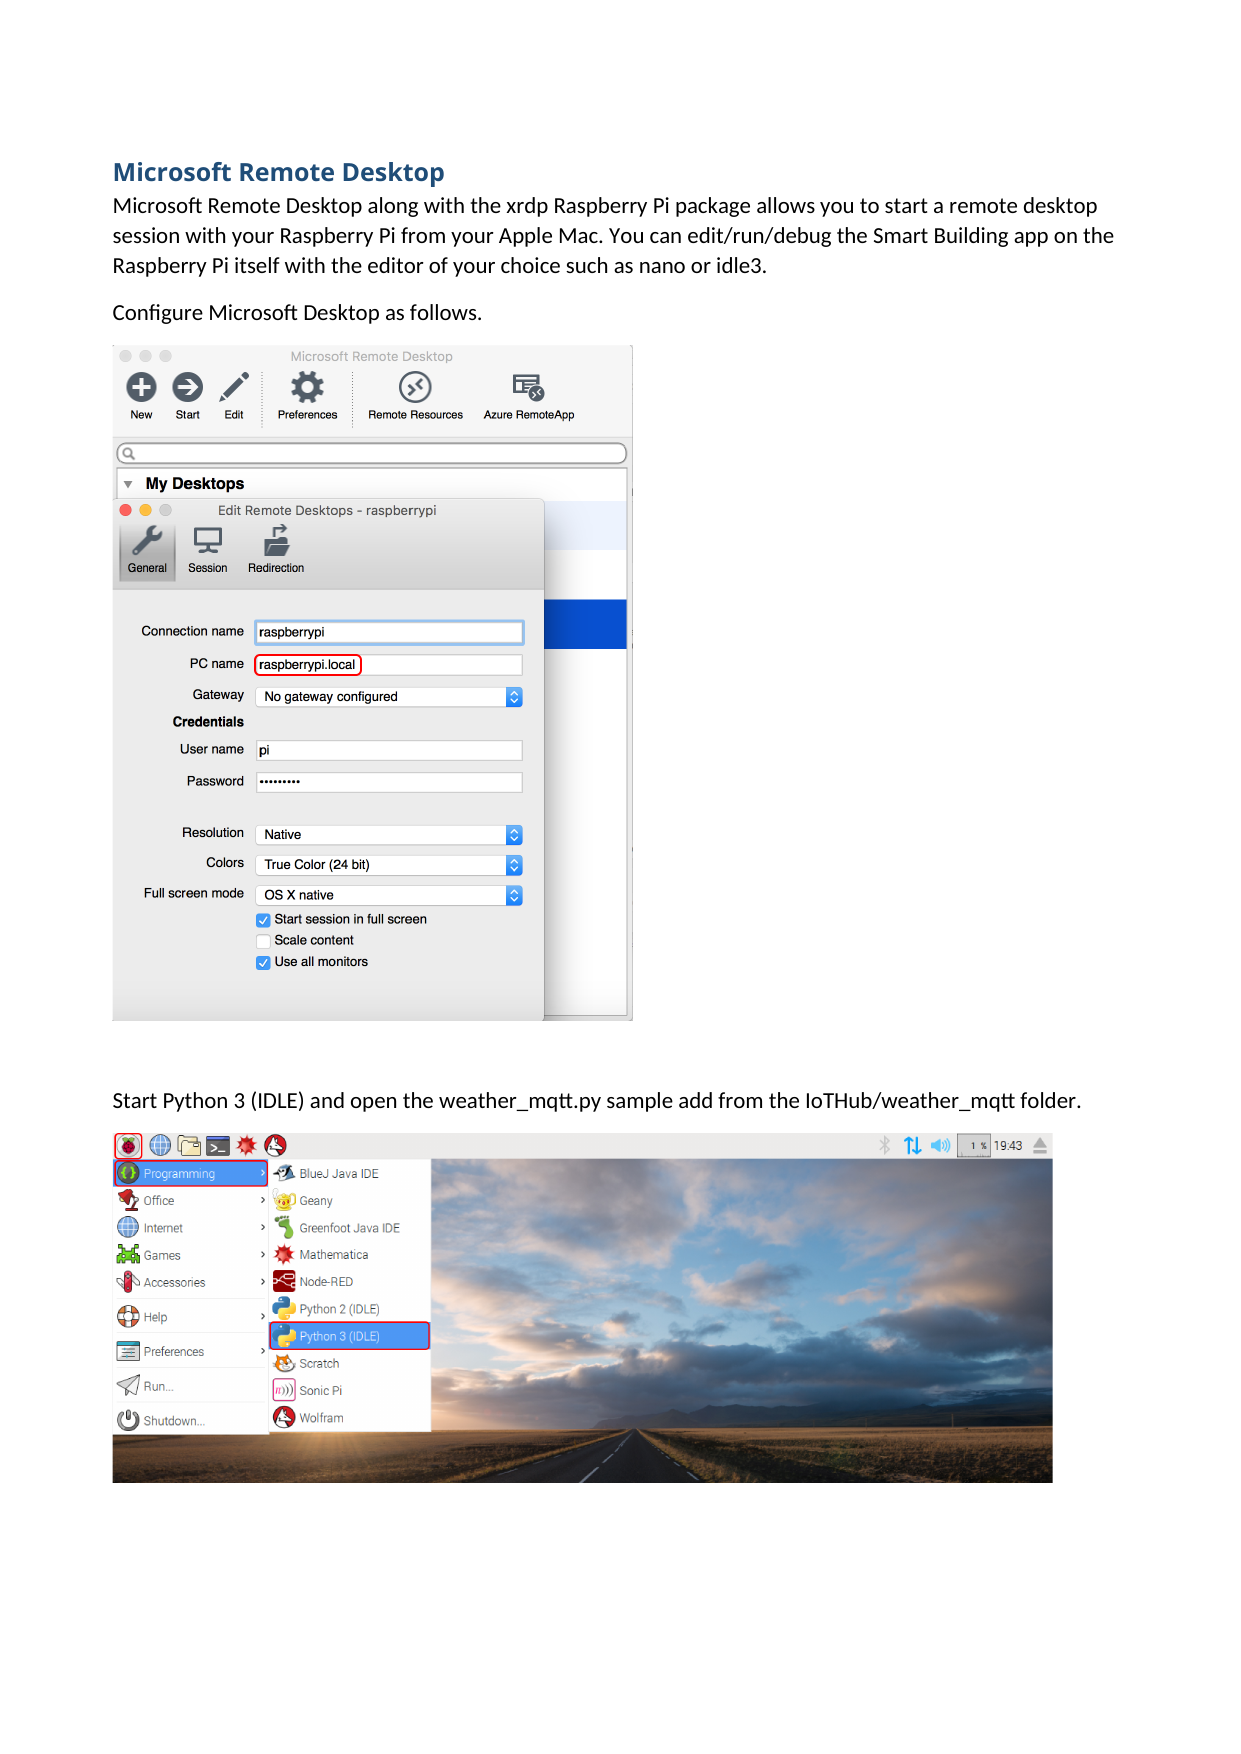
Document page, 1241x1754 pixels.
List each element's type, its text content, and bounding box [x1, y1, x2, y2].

picture [112, 345, 633, 1021]
text Microsoft Remote Desktop along with the xrdp Raspberry Pi package allows you to start a remote desktop session with your Raspberry Pi from your Apple Mac. You can edit/run/debug the Smart Building app on the Raspberry Pi itself with the editor of your choice such as nano or idle3. [112, 191, 1128, 279]
text Start Python 3 (IDLE) and open the weather_mqtt.py sample add from the IoTHub/weather_mqtt folder. [112, 1086, 1128, 1114]
picture [112, 1133, 1053, 1483]
subtitle Microsoft Remote Desktop [112, 154, 1128, 188]
text Configure Microsoft Desktop as follows. [112, 298, 1128, 326]
